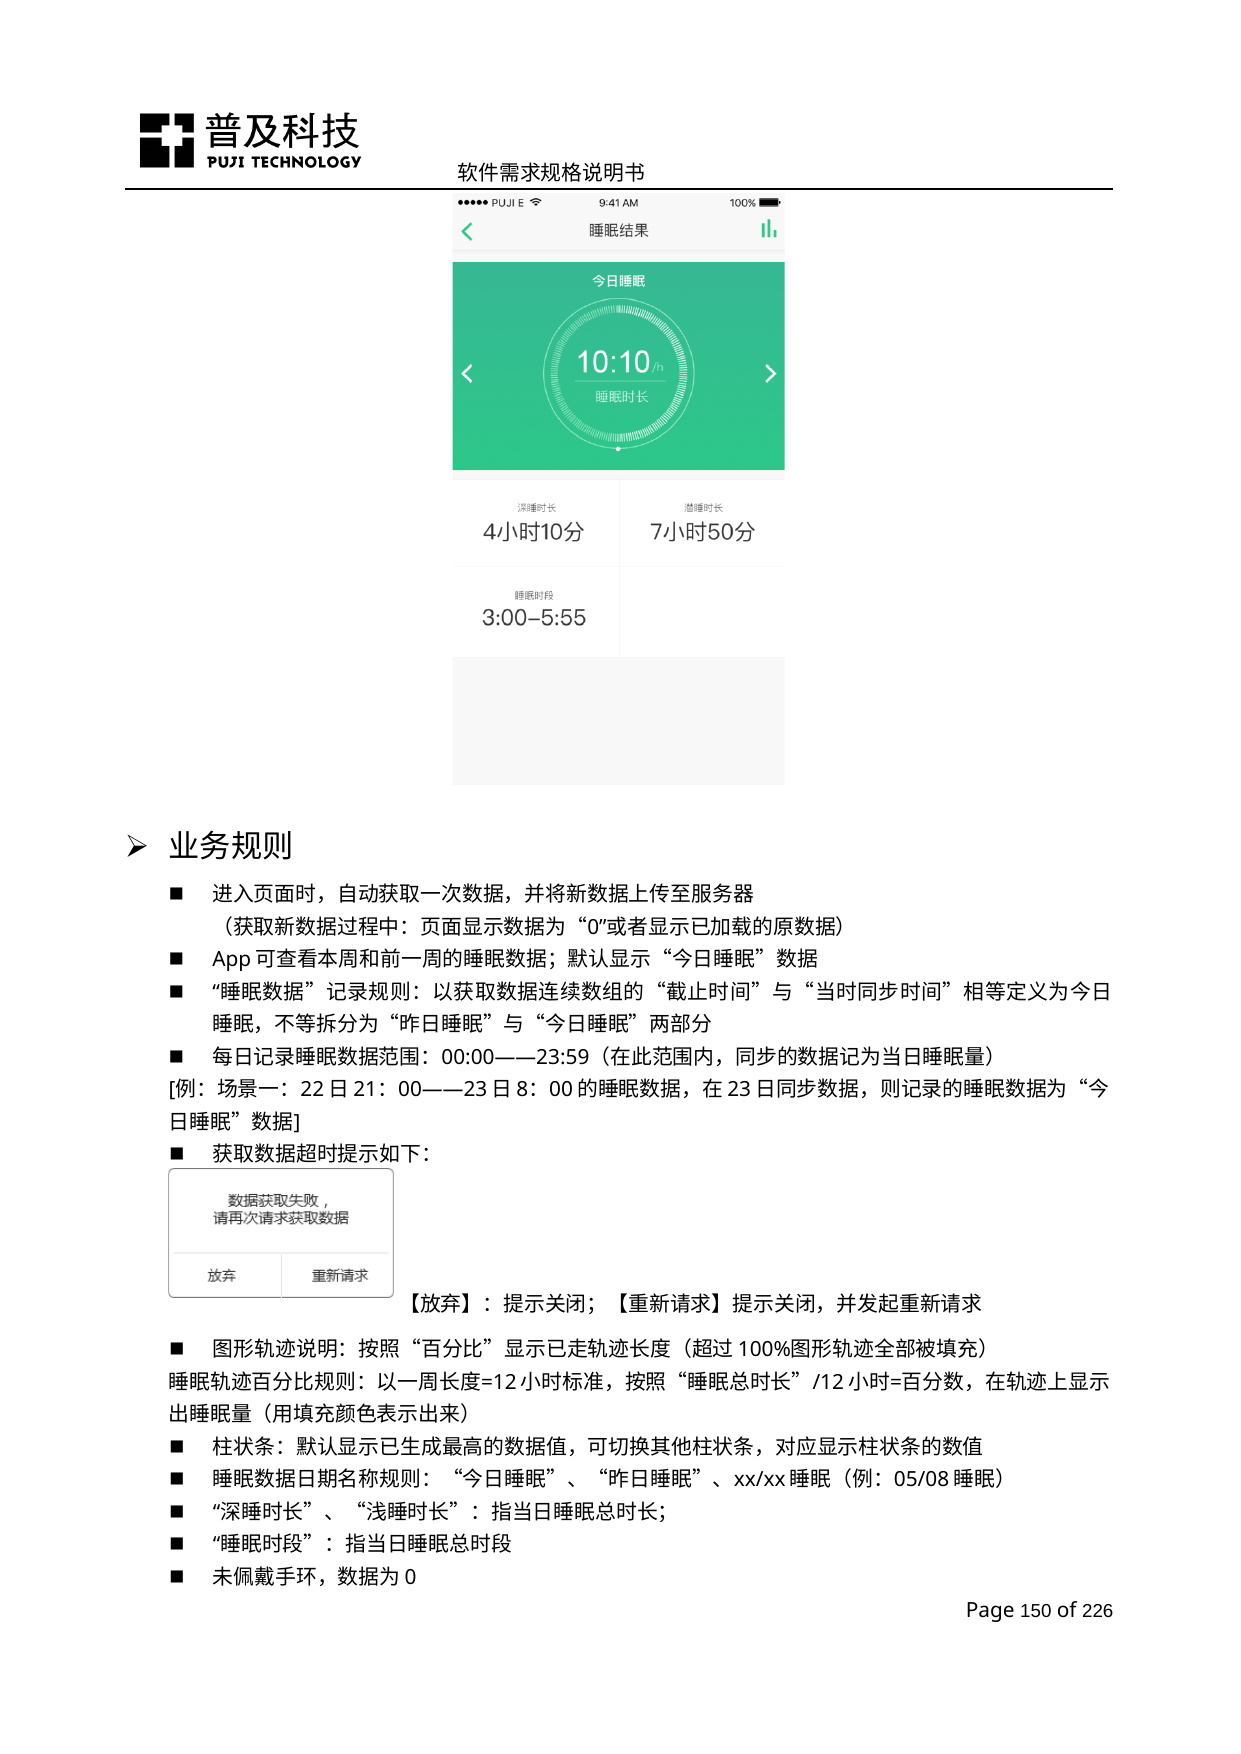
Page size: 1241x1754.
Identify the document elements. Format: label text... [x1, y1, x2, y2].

picture [452, 193, 785, 785]
list 睡眠轨迹百分比规则：以一周长度=12小时标准，按照“睡眠总时长”/12小时=百分数，在轨迹上显示出睡眠量（用填充颜色表示出来） [168, 1364, 1113, 1429]
list “睡眠数据”记录规则：以获取数据连续数组的“截止时间”与“当时同步时间”相等定义为今日睡眠，不等拆分为“昨日睡眠”与“今日睡眠”两部分 [168, 974, 1113, 1039]
picture [168, 1168, 394, 1298]
list 进入页面时，自动获取一次数据，并将新数据上传至服务器 [168, 876, 1113, 909]
picture [124, 103, 365, 180]
list “深睡时长”、“浅睡时长”：指当日睡眠总时长； [169, 1494, 1113, 1526]
list “睡眠时段”：指当日睡眠总时段 [169, 1526, 1113, 1559]
list 业务规则 [124, 811, 1113, 876]
list （获取新数据过程中：页面显示数据为“0”或者显示已加载的原数据） [212, 909, 1113, 941]
list 获取数据超时提示如下： [169, 1136, 1113, 1169]
list 每日记录睡眠数据范围：00:00——23:59（在此范围内，同步的数据记为当日睡眠量） [168, 1039, 1113, 1071]
list 睡眠数据日期名称规则：“今日睡眠”、“昨日睡眠”、xx/xx睡眠（例：05/08睡眠） [169, 1461, 1113, 1494]
list [例：场景一：22日21：00——23日8：00的睡眠数据，在23日同步数据，则记录的睡眠数据为“今日睡眠”数据] [168, 1071, 1113, 1136]
list App可查看本周和前一周的睡眠数据；默认显示“今日睡眠”数据 [168, 941, 1113, 974]
list 图形轨迹说明：按照“百分比”显示已走轨迹长度（超过100%图形轨迹全部被填充） [169, 1331, 1113, 1364]
list 未佩戴手环，数据为0 [169, 1559, 1113, 1591]
list 【放弃】：提示关闭；【重新请求】提示关闭，并发起重新请求 [168, 1169, 1113, 1331]
list 柱状条：默认显示已生成最高的数据值，可切换其他柱状条，对应显示柱状条的数值 [169, 1429, 1113, 1461]
